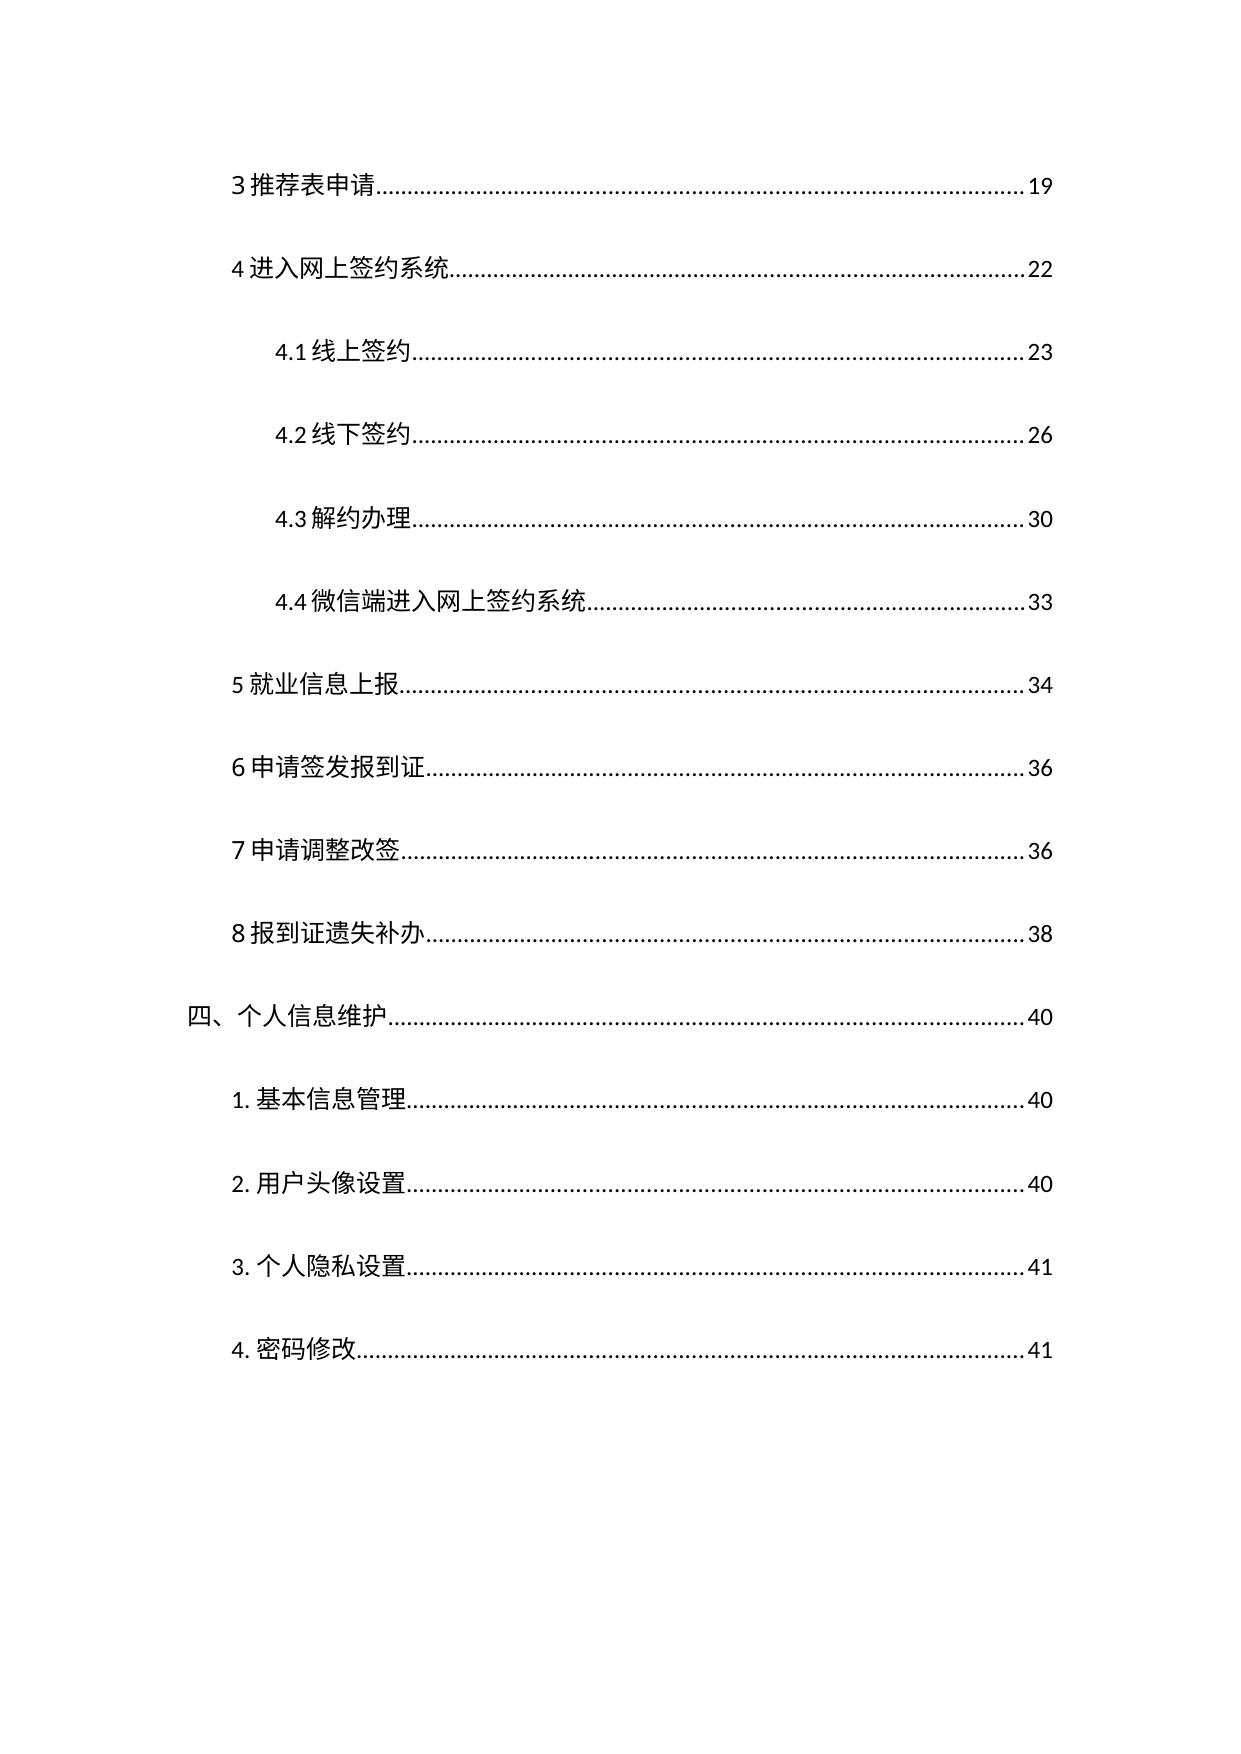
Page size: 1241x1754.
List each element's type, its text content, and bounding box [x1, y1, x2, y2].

text 5就业信息上报 34 [231, 650, 1053, 715]
text 4.3解约办理 30 [275, 484, 1053, 549]
text 8报到证遗失补办 38 [231, 899, 1053, 964]
text 2. 用户头像设置 40 [231, 1149, 1053, 1214]
text 7申请调整改签 36 [231, 816, 1053, 881]
text 1. 基本信息管理 40 [231, 1066, 1053, 1131]
text 4. 密码修改 41 [231, 1315, 1053, 1380]
text 6申请签发报到证 36 [231, 733, 1053, 798]
text 4.1线上签约 23 [275, 317, 1053, 382]
text 四、个人信息维护 40 [187, 982, 1053, 1047]
text 4进入网上签约系统 22 [231, 234, 1053, 299]
text 3. 个人隐私设置 41 [231, 1232, 1053, 1297]
text 3推荐表申请 19 [231, 151, 1053, 216]
text 4.2线下签约 26 [275, 401, 1053, 466]
text 4.4微信端进入网上签约系统 33 [275, 567, 1053, 632]
